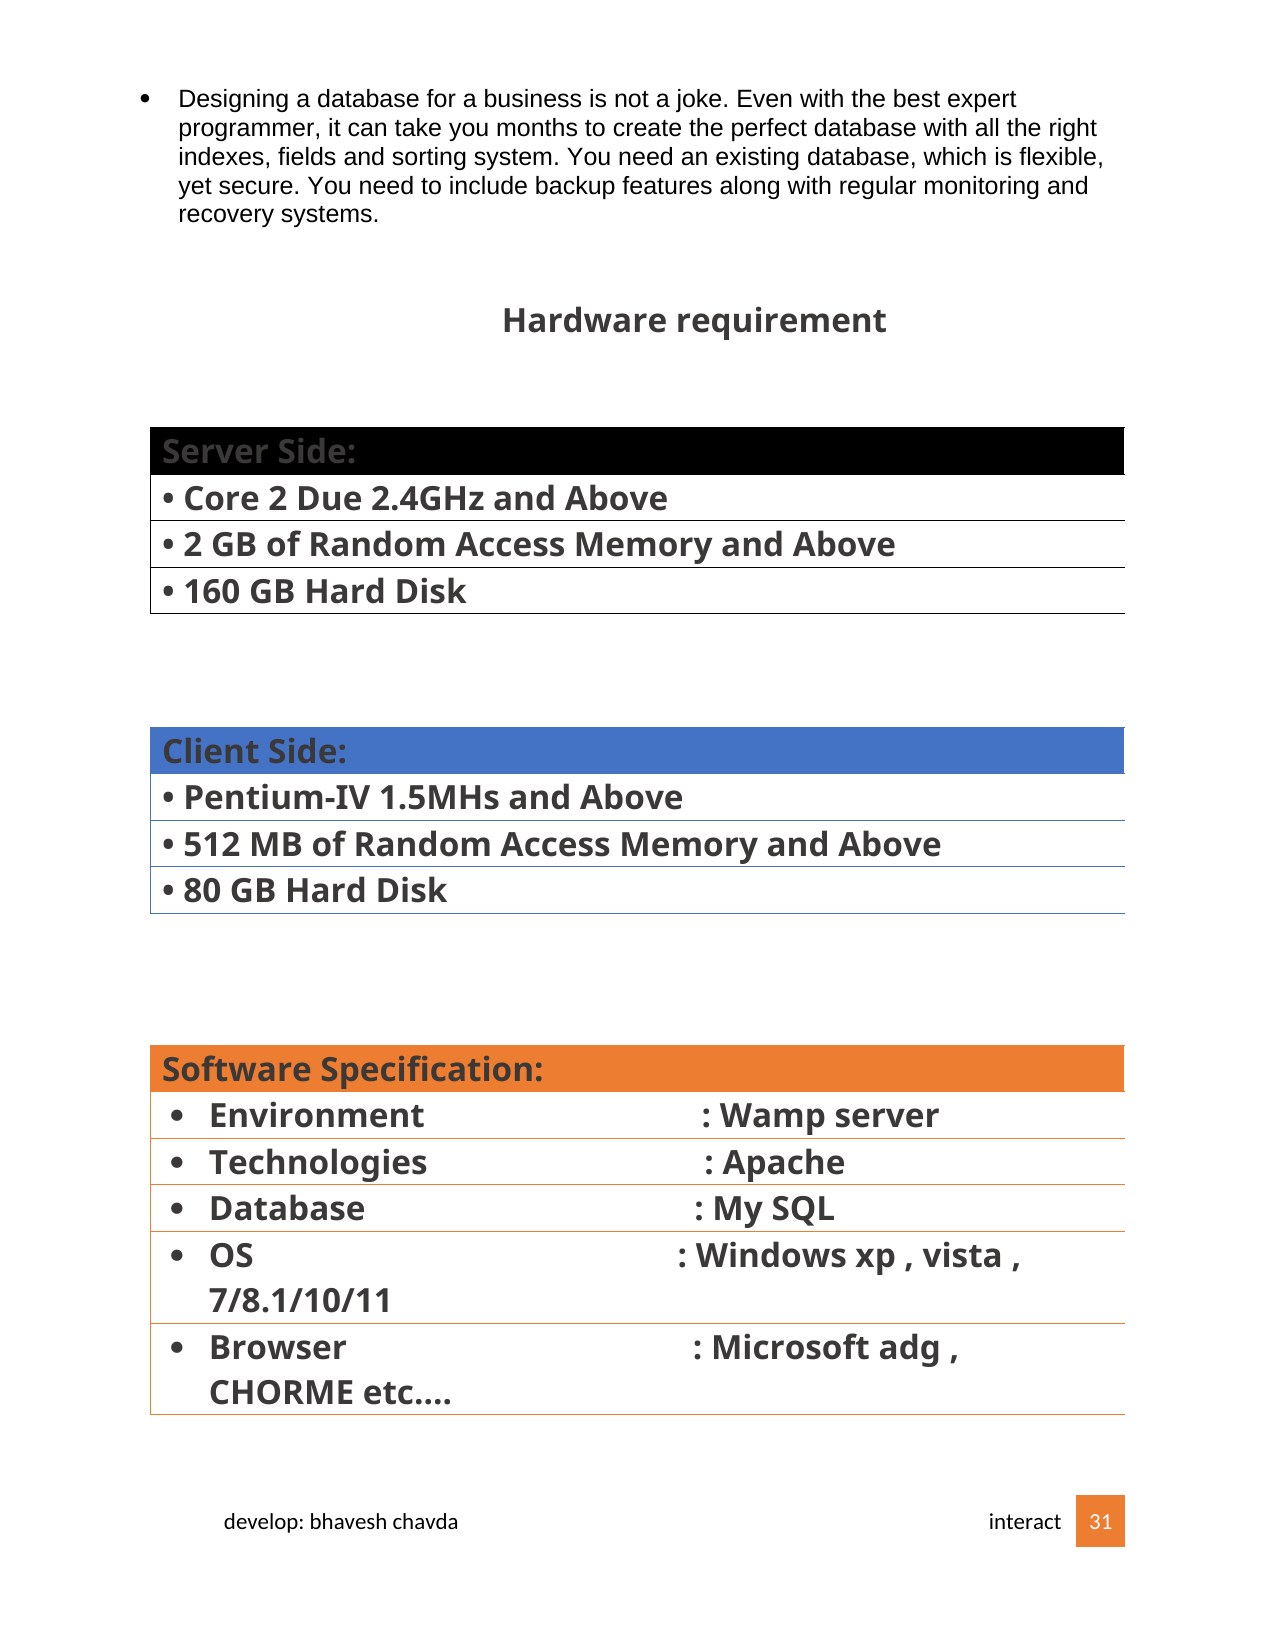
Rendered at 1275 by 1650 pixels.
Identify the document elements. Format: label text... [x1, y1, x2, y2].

table_cell • Core 2 Due 2.4GHz and Above [151, 475, 1124, 520]
table_cell • Pentium-IV 1.5MHs and Above [151, 774, 1124, 819]
list Designing a database for a business is not a joke. Even with the best expert programmer, it can take you months to create the perfect database with all the right indexes, fields and sorting system. You need an existing database, which is flexible, yet secure. You need to include backup features along with regular monitoring and recovery systems. [141, 84, 1125, 228]
subtitle Hardware requirement [225, 297, 1125, 342]
table_header Software Specification: [151, 1046, 1124, 1091]
table_cell • 80 GB Hard Disk [151, 867, 1124, 912]
table_cell • 160 GB Hard Disk [151, 568, 1124, 613]
table_cell Environment : Wamp server [152, 1093, 1124, 1137]
table_cell Technologies : Apache [151, 1139, 1124, 1184]
table_cell Database : My SQL [151, 1185, 1124, 1231]
table_cell OS : Windows xp , vista , 7/8.1/10/11 [151, 1232, 1124, 1322]
table_cell Browser : Microsoft adg , CHORME etc…. [151, 1324, 1124, 1414]
table_cell • 512 MB of Random Access Memory and Above [151, 821, 1124, 866]
table_cell • 2 GB of Random Access Memory and Above [151, 521, 1124, 567]
table_header Client Side: [151, 728, 1124, 773]
table_header Server Side: [151, 428, 1124, 474]
